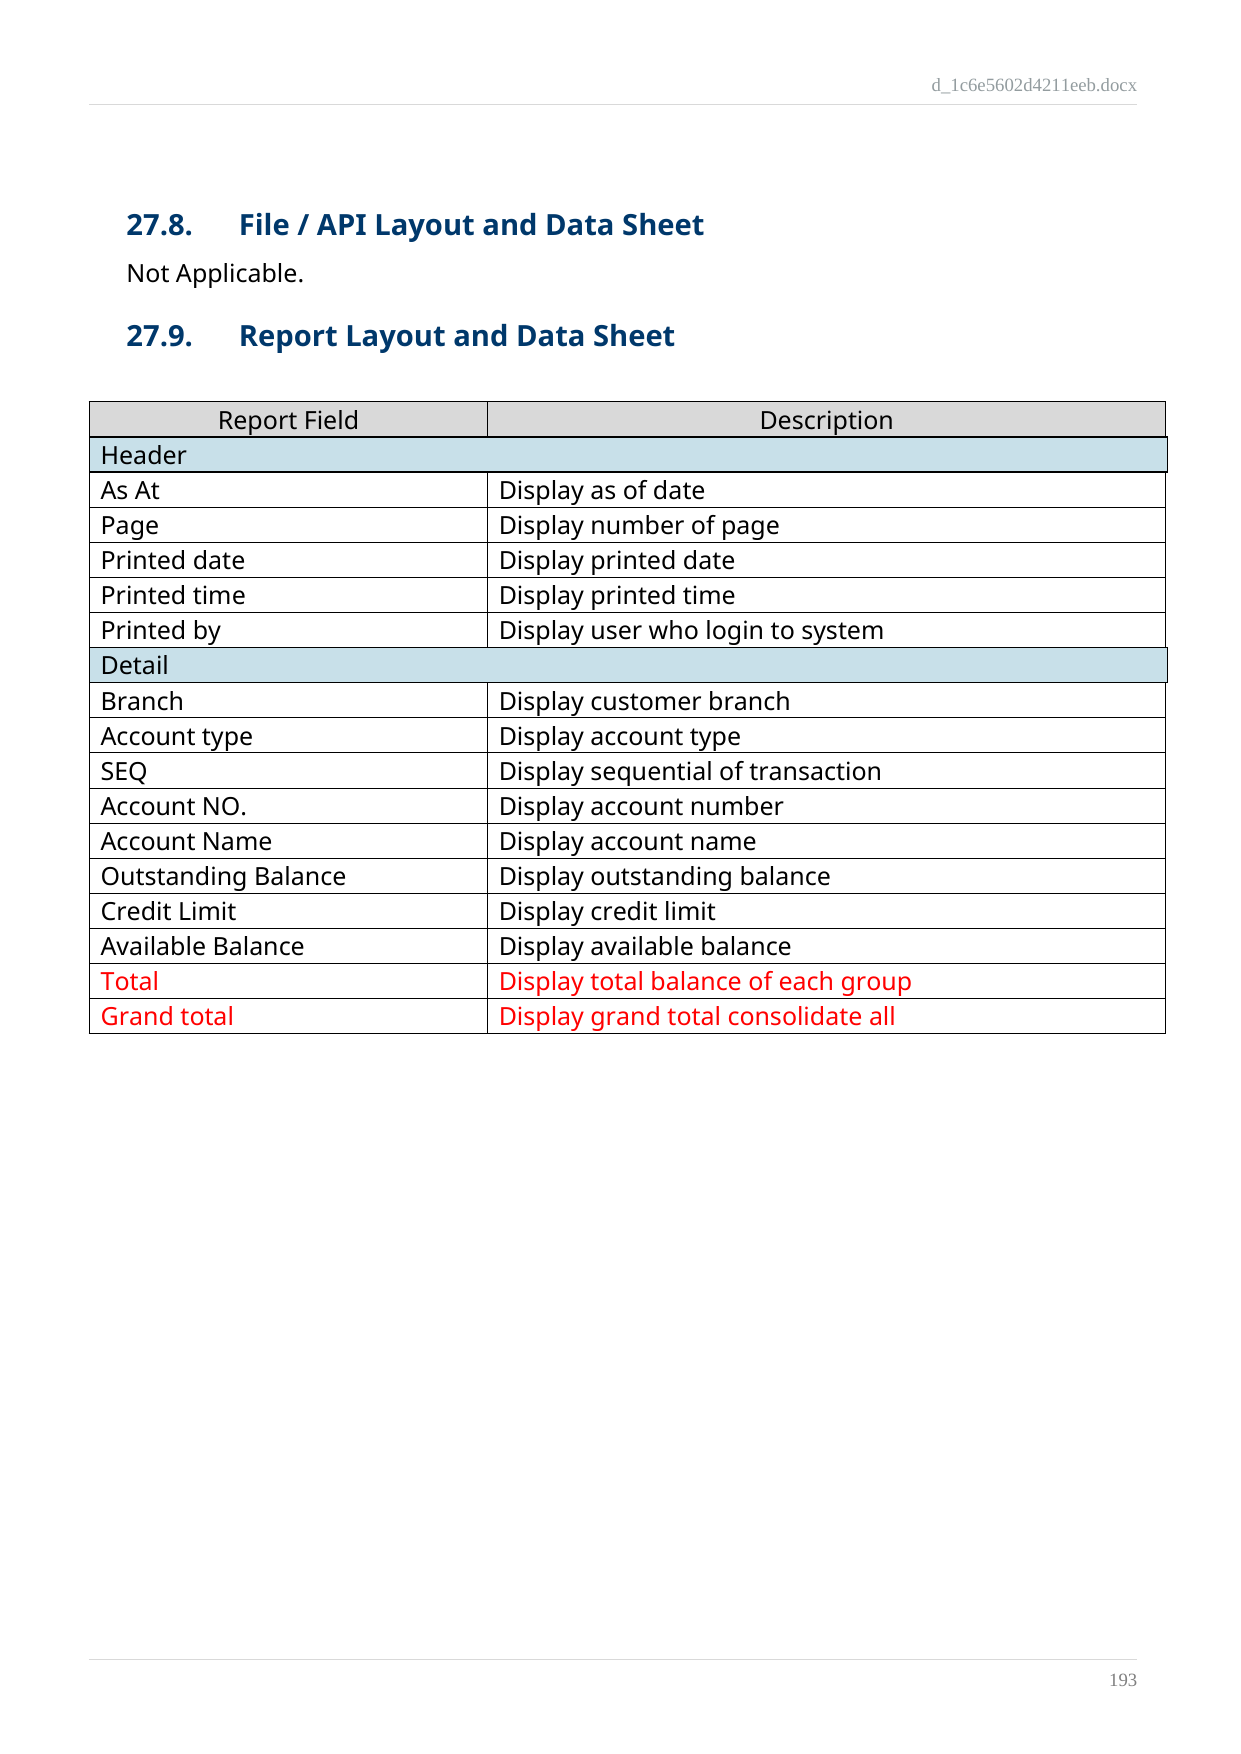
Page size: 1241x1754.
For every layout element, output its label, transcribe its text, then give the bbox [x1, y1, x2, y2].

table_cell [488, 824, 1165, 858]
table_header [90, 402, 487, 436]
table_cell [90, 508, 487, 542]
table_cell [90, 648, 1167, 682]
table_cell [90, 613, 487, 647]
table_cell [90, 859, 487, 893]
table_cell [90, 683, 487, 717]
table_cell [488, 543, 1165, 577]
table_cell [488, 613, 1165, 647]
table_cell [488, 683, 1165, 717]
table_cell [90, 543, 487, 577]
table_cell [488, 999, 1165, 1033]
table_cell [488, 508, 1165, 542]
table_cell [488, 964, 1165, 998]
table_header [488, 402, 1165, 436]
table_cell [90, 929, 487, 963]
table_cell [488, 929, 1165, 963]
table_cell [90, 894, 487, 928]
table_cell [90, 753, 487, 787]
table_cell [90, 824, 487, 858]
subtitle Report Layout and Data Sheet [126, 315, 1137, 355]
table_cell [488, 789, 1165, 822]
subtitle File / API Layout and Data Sheet [126, 204, 1137, 243]
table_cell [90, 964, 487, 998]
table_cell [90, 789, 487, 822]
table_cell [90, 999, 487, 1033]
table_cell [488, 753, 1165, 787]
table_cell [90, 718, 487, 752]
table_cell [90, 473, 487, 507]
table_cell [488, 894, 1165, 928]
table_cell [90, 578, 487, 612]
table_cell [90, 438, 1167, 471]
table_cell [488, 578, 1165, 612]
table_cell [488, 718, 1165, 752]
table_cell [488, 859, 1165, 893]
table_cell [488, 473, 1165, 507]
text Not Applicable. [89, 256, 1137, 290]
